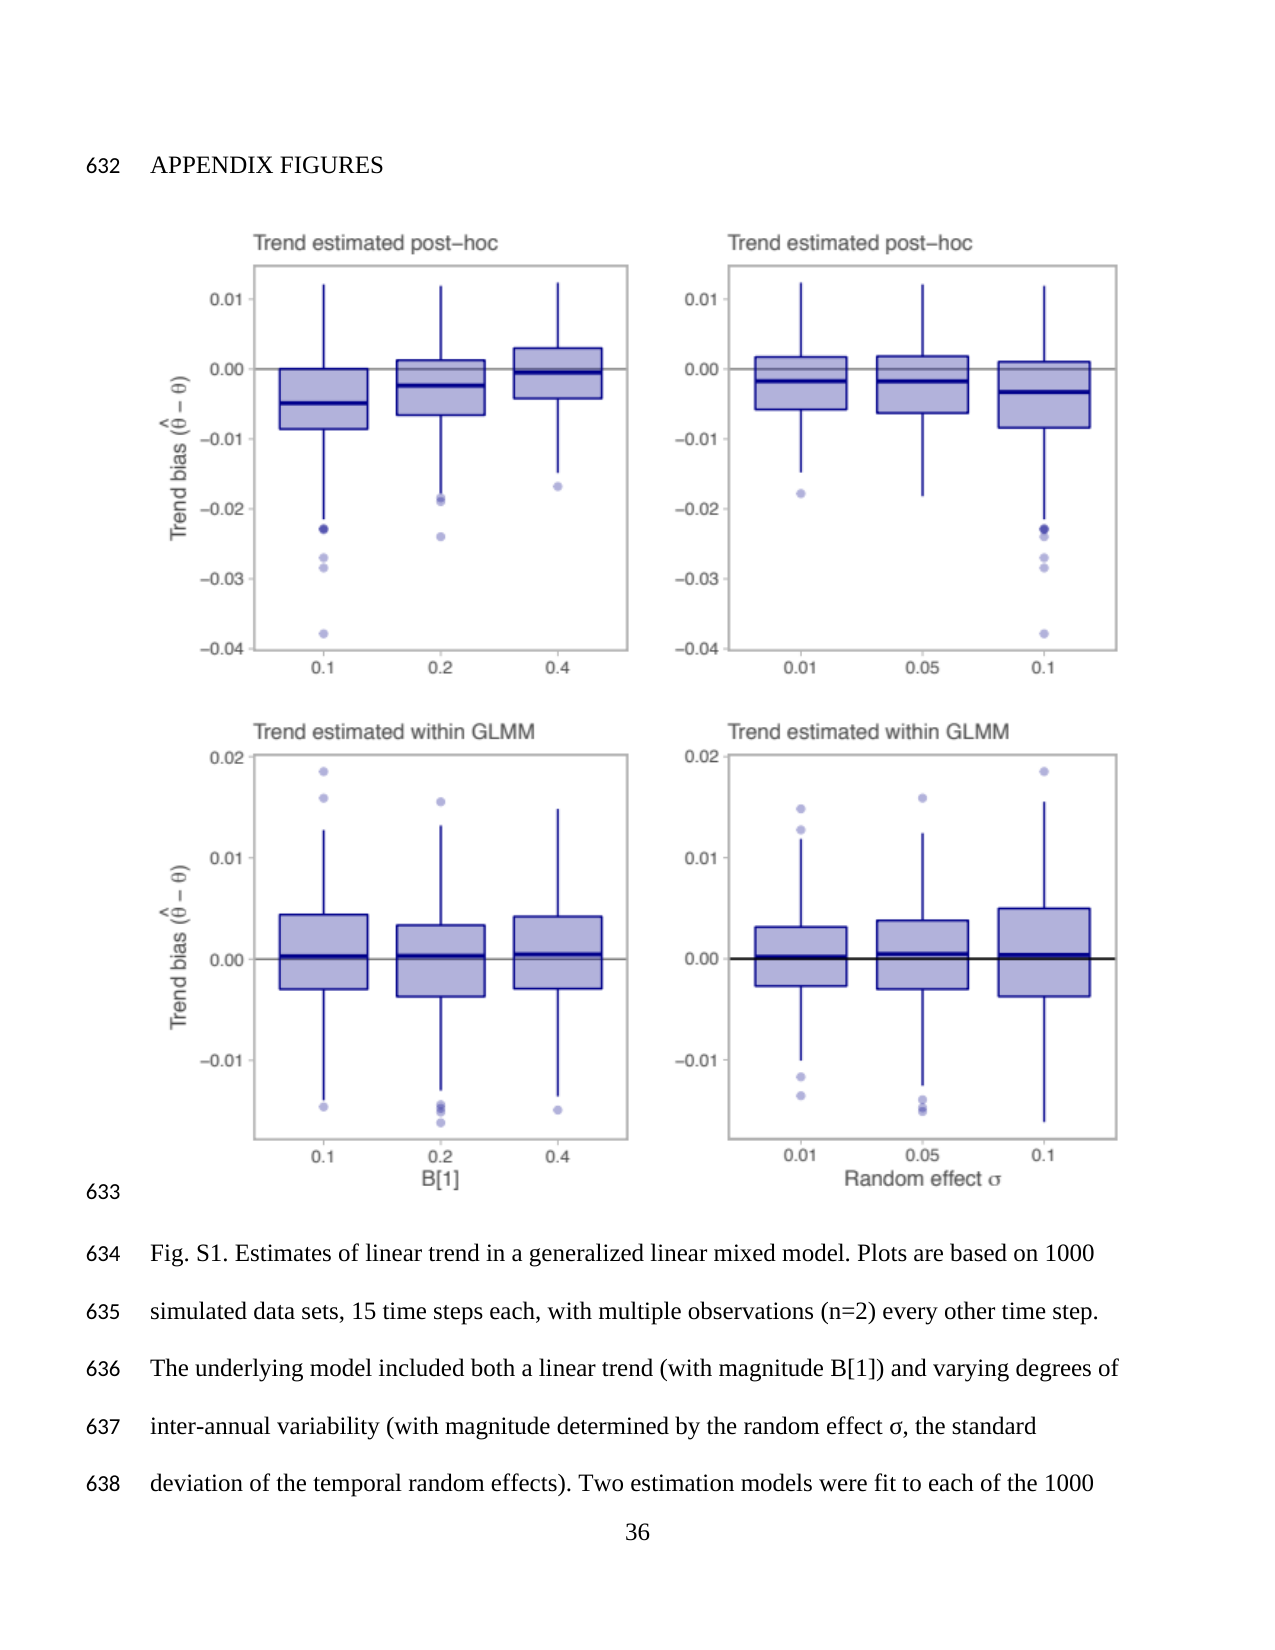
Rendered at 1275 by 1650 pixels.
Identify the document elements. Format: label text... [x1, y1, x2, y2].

text APPENDIX FIGURES [150, 150, 1125, 179]
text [150, 1238, 1125, 1497]
